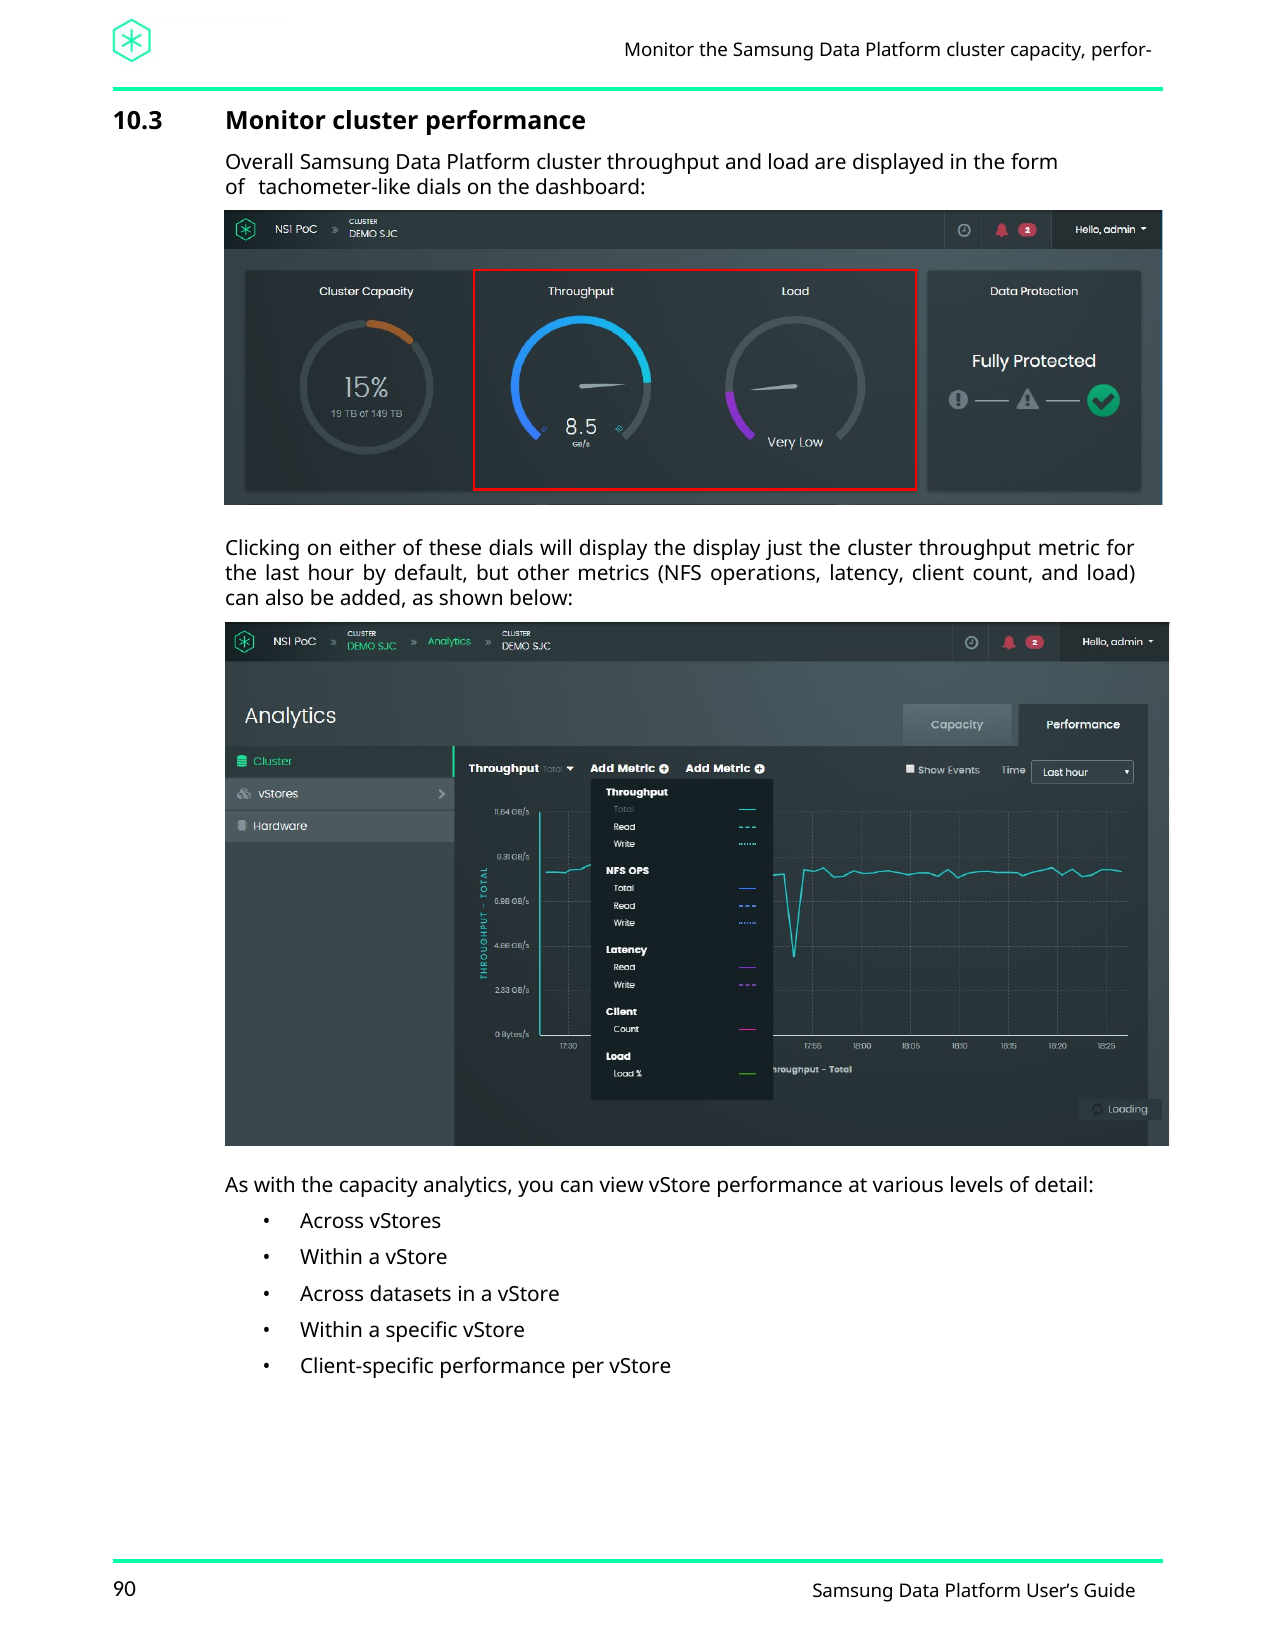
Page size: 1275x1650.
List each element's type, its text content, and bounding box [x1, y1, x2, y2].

text As with the capacity analytics, you can view vStore performance at various levels of detail: [225, 1170, 1175, 1199]
list Across vStores [262, 1206, 1175, 1235]
picture [112, 16, 287, 65]
text Overall Samsung Data Platform cluster throughput and load are displayed in the form of tachometer-like dials on the dashboard: [225, 149, 1081, 199]
subtitle Monitor cluster performance [112, 103, 1175, 137]
picture [224, 210, 1163, 505]
list Within a vStore [262, 1242, 1175, 1271]
list Within a specific vStore [262, 1315, 1175, 1343]
text Clicking on either of these dials will display the display just the cluster throughput metric for the last hour by default, but other metrics (NFS operations, latency, client count, and load) can also be added, as shown below: [225, 536, 1135, 611]
list Across datasets in a vStore [262, 1279, 1175, 1307]
list Client-specific performance per vStore [262, 1351, 1175, 1379]
picture [225, 621, 1171, 1146]
